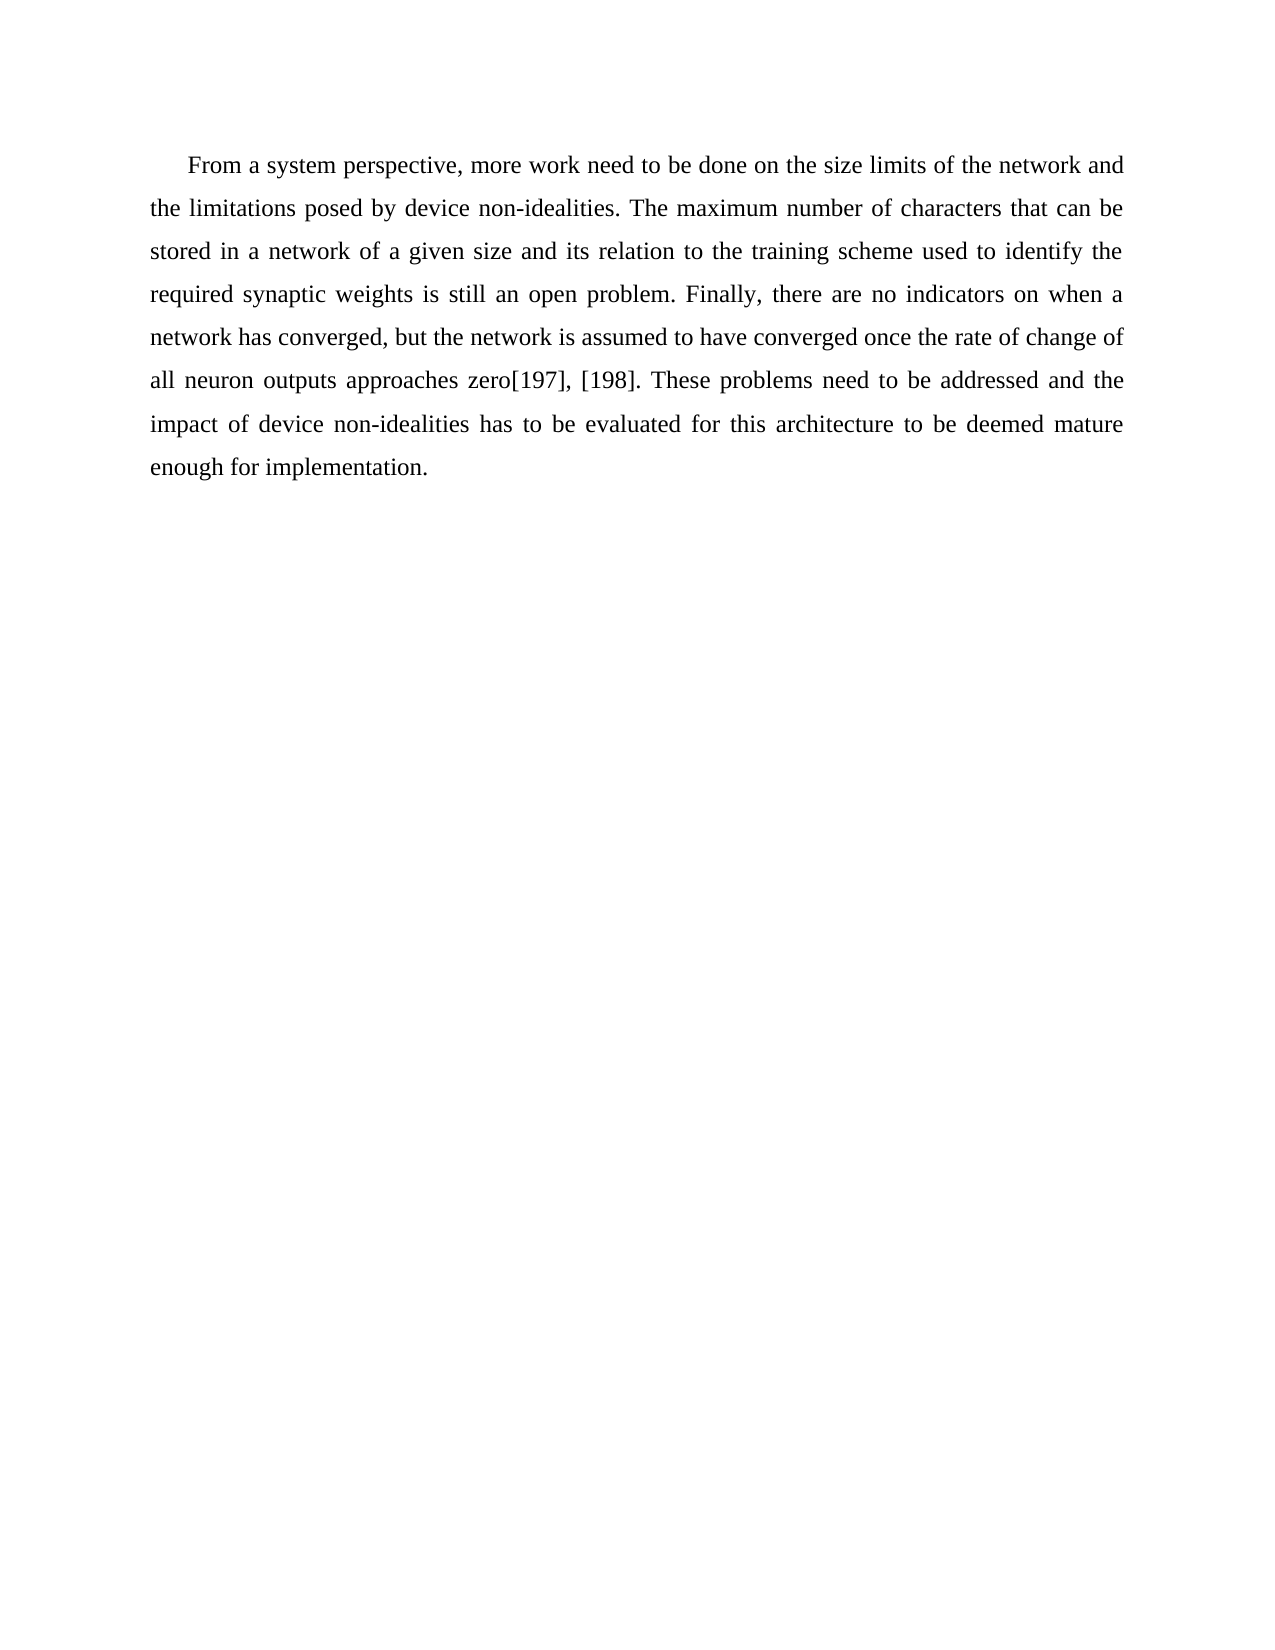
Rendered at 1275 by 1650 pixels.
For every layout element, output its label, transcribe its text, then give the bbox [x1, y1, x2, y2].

text From a system perspective, more work need to be done on the size limits of the network and the limitations posed by device non-idealities. The maximum number of characters that can be stored in a network of a given size and its relation to the training scheme used to identify the required synaptic weights is still an open problem. Finally, there are no indicators on when a network has converged, but the network is assumed to have converged once the rate of change of all neuron outputs approaches zero[197], [198]. These problems need to be addressed and the impact of device non-idealities has to be evaluated for this architecture to be deemed mature enough for implementation. [150, 150, 1125, 481]
